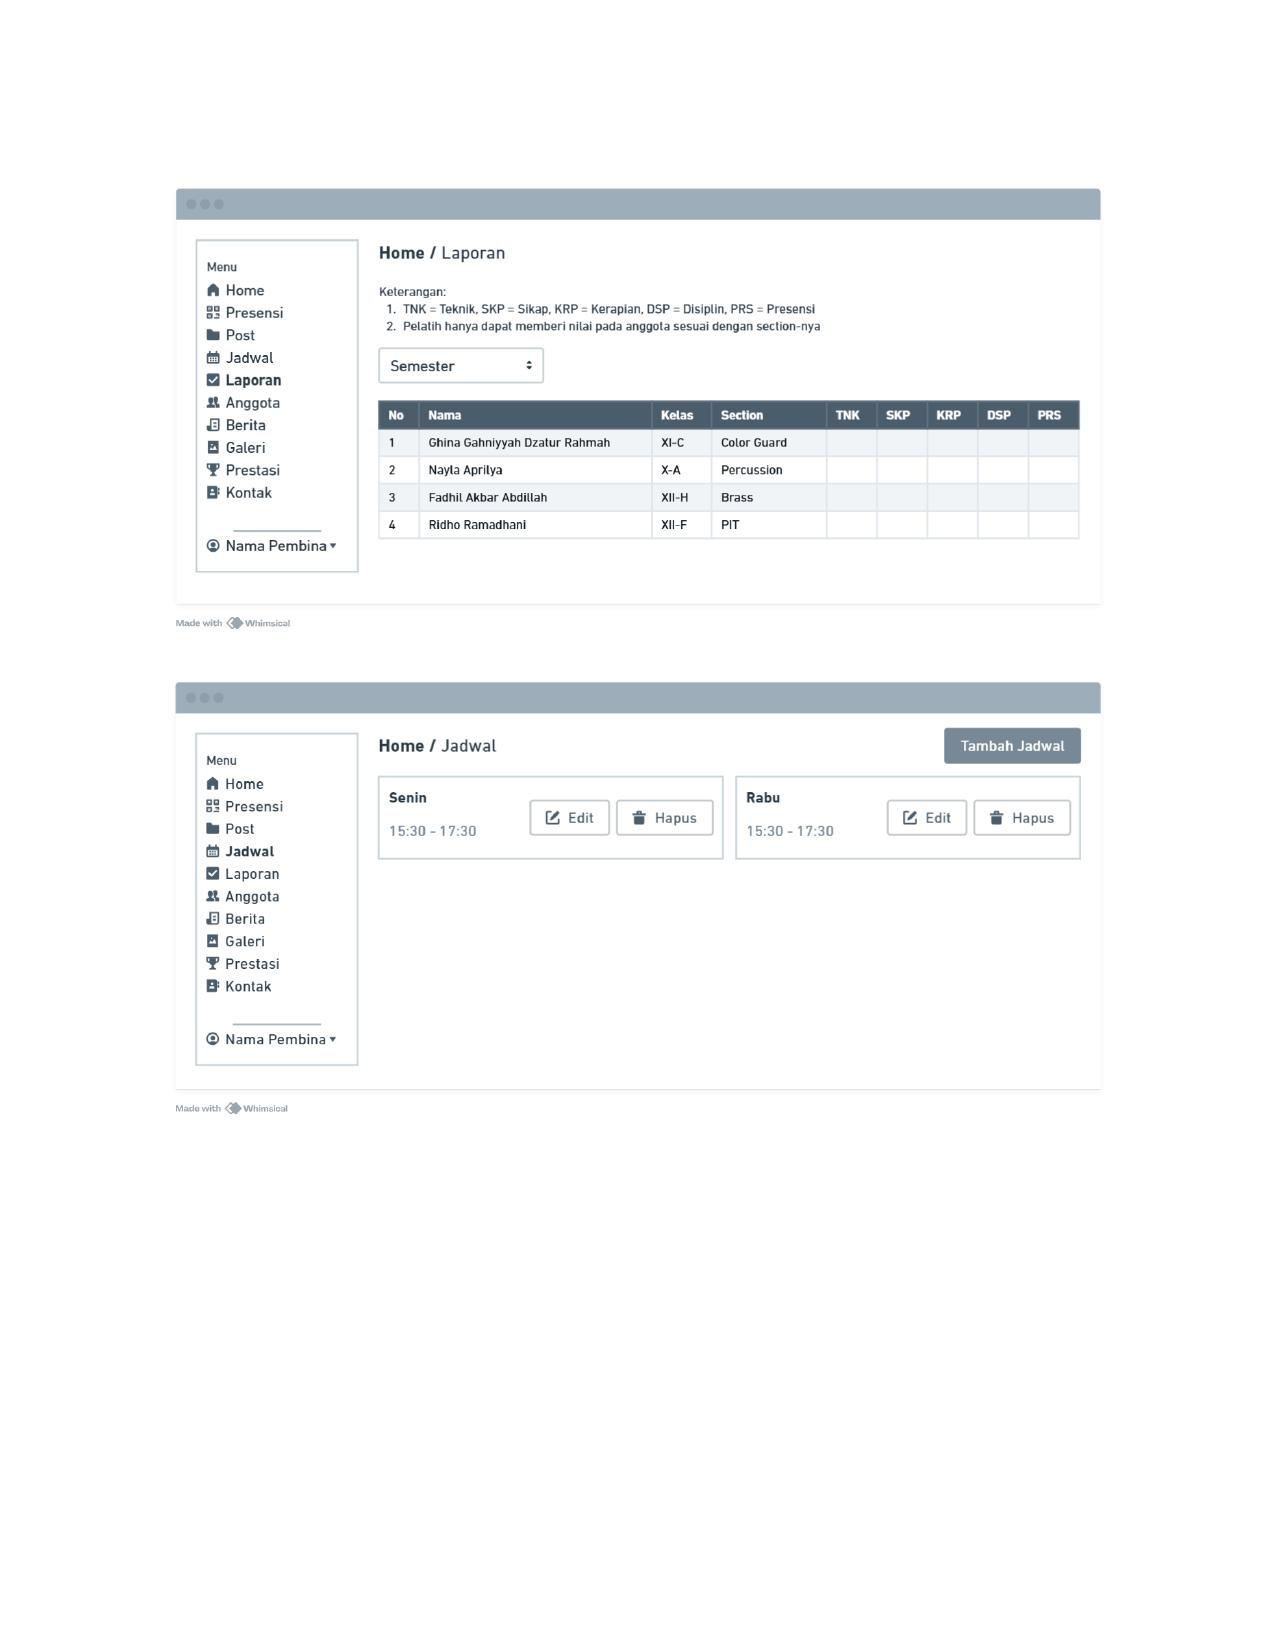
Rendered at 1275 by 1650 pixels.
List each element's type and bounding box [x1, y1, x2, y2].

picture [150, 150, 1125, 642]
picture [150, 643, 1125, 1127]
